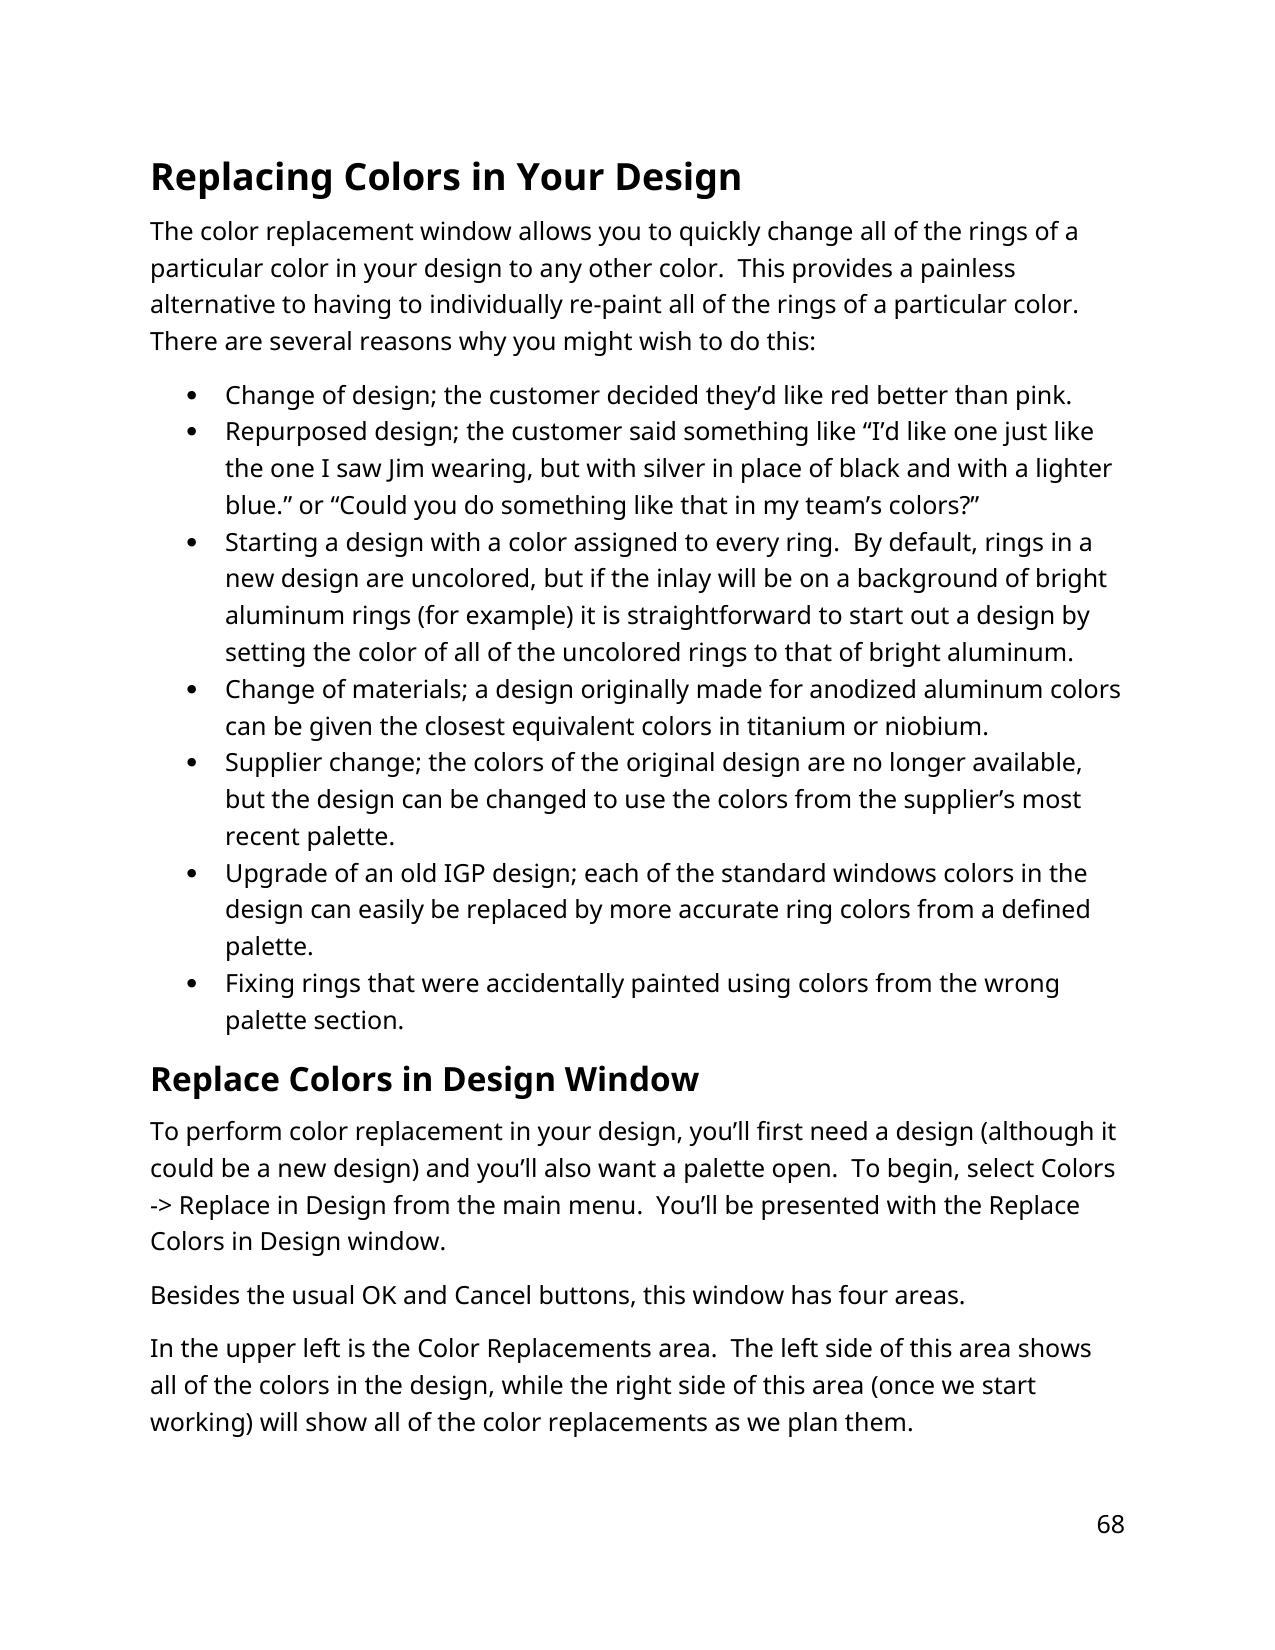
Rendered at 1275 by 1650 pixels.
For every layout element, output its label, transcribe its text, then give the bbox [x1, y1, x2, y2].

list Fixing rings that were accidentally painted using colors from the wrong palette section. [187, 966, 1125, 1036]
text The color replacement window allows you to quickly change all of the rings of a particular color in your design to any other color. This provides a painless alternative to having to individually re-paint all of the rings of a particular color. There are several reasons why you might wish to do this: [150, 213, 1125, 358]
list Repurposed design; the customer said something like “I’d like one just like the one I saw Jim wearing, but with silver in place of black and with a lighter blue.” or “Could you do something like that in my team’s colors?” [187, 414, 1125, 522]
list Starting a design with a color assigned to every ring. By default, rings in a new design are uncolored, but if the inlay will be on a background of bright aluminum rings (for example) it is straightforward to start out a design by setting the color of all of the uncolored rings to that of bright aluminum. [187, 524, 1125, 669]
list Change of design; the customer decided they’d like red better than pink. [187, 377, 1125, 411]
list Supplier change; the colors of the original design are no longer available, but the design can be changed to use the colors from the supplier’s most recent palette. [187, 745, 1125, 853]
text Besides the usual OK and Cancel buttons, this window has four areas. [150, 1277, 1125, 1312]
text In the upper left is the Color Replacements area. The left side of this area shows all of the colors in the design, while the right side of this area (once we start working) will show all of the color replacements as we plan them. [150, 1331, 1125, 1438]
text To perform color replacement in your design, you’ll first need a design (although it could be a new design) and you’ll also want a palette open. To begin, select Colors -> Replace in Design from the main menu. You’ll be presented with the Replace Colors in Design window. [150, 1114, 1125, 1258]
list Upgrade of an old IGP design; each of the standard windows colors in the design can easily be replaced by more accurate ring colors from a defined palette. [187, 855, 1125, 963]
subtitle Replace Colors in Design Window [150, 1056, 1125, 1101]
subtitle Replacing Colors in Your Design [150, 150, 1125, 201]
list Change of materials; a design originally made for anodized aluminum colors can be given the closest equivalent colors in titanium or niobium. [187, 671, 1125, 742]
